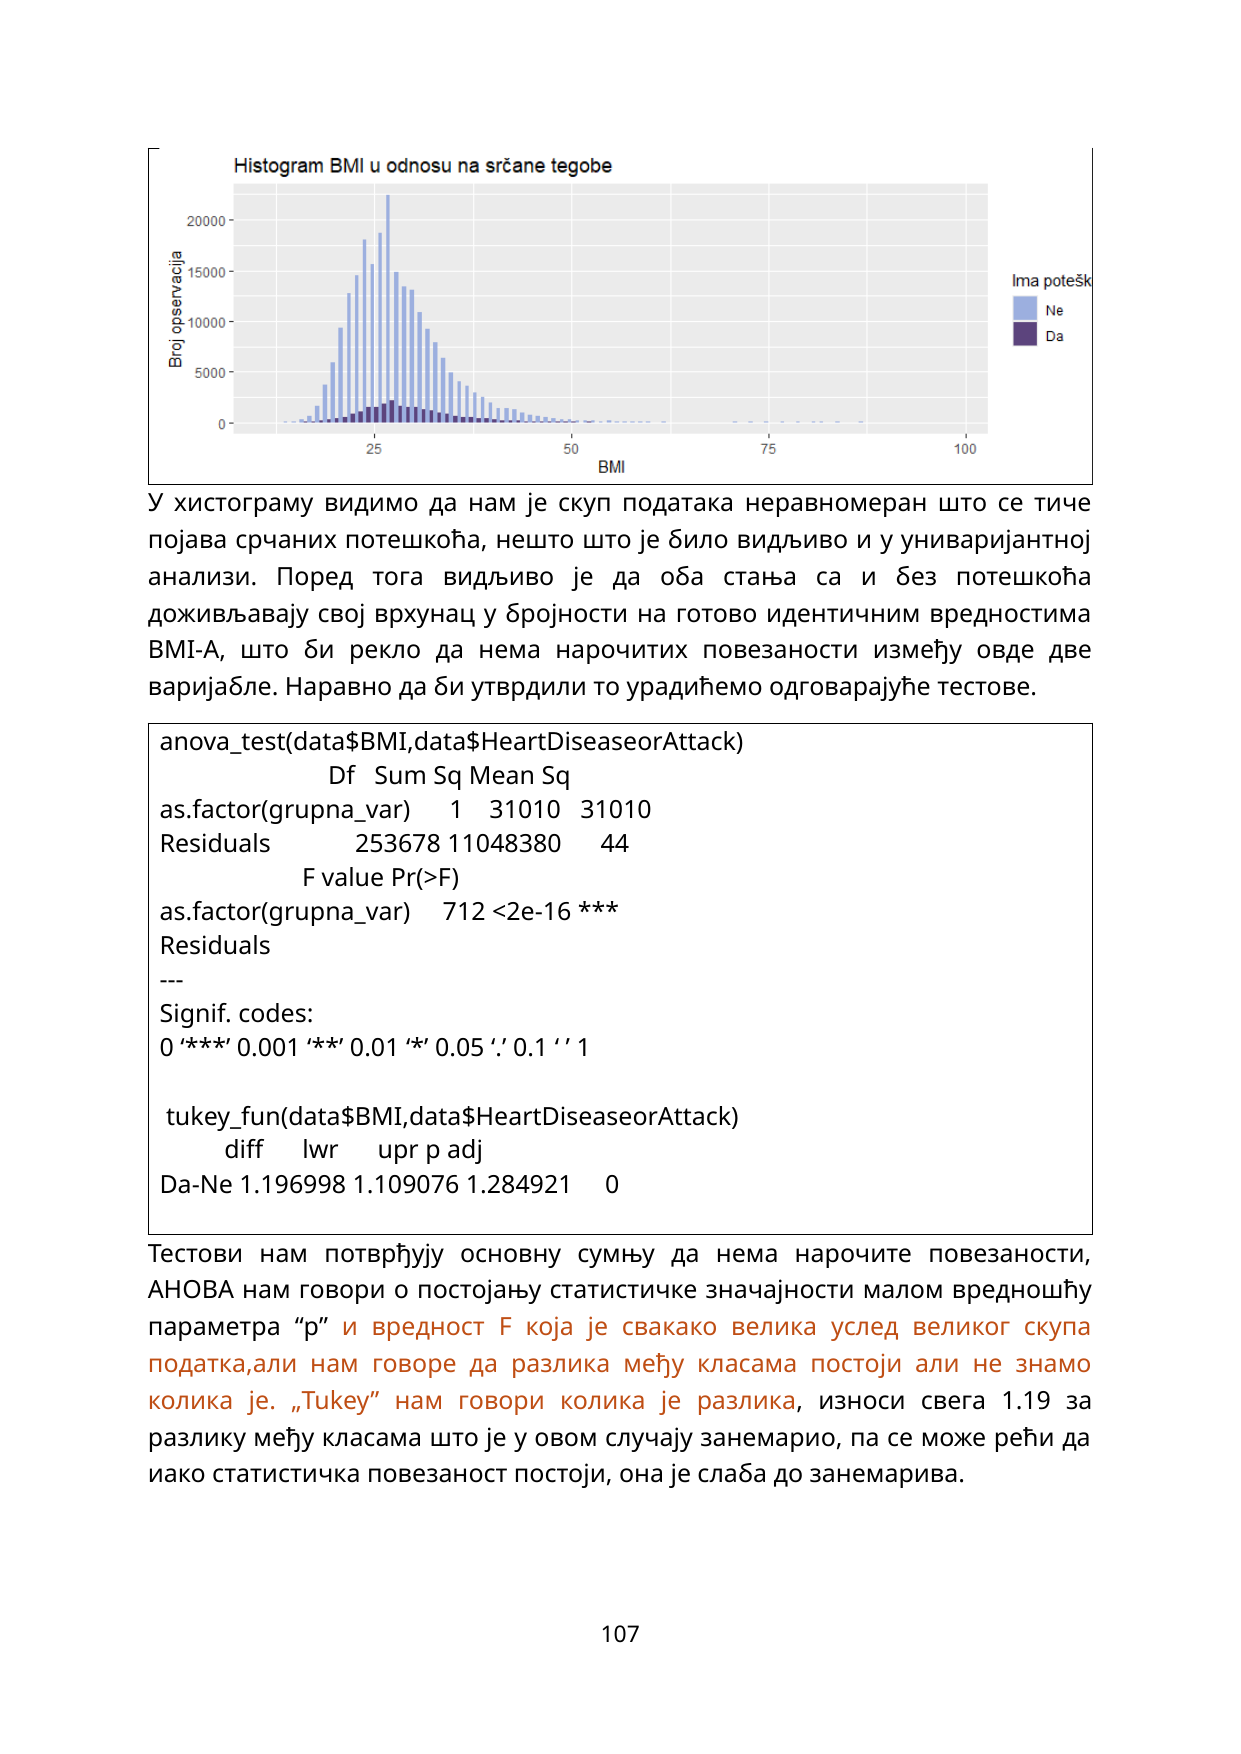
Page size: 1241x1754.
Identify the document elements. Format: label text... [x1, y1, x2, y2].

table_cell [149, 149, 159, 484]
table_header anova_test(data$BMI,data$HeartDiseaseorAttack) Df Sum Sq Mean Sq as.factor(grupna_var) 1 31010 31010 Residuals 253678 11048380 44 F value Pr(>F) as.factor(grupna_var) 712 <2e-16 *** Residuals --- Signif. codes: 0 ‘***’ 0.001 ‘**’ 0.01 ‘*’ 0.05 ‘.’ 0.1 ‘ ’ 1 tukey_fun(data$BMI,data$HeartDiseaseorAttack) diff lwr upr p adj Da-Ne 1.196998 1.109076 1.284921 0 [149, 724, 1092, 1234]
picture [159, 148, 1093, 484]
text Тестови нам потврђују основну сумњу да нема нарочите повезаности, АНОВА нам говори о постојању статистичке значајности малом вредношћу параметра “p” и вредност F која је свакако велика услед великог скупа податка,али нам говоре да разлика међу класама постоји али не знамо колика је. „Tukey” нам говори колика је разлика, износи свега 1.19 за разлику међу класама што је у овом случају занемарио, па се може рећи да иако статистичка повезаност постоји, она је слаба до занемарива. [148, 1235, 1093, 1490]
text У хистограму видимо да нам је скуп података неравномеран што се тиче појава срчаних потешкоћа, нешто што је било видљиво и у униваријантној анализи. Поред тога видљиво је да оба стања са и без потешкоћа доживљавају свој врхунац у бројности на готово идентичним вредностима BMI-A, што би рекло да нема нарочитих повезаности између овде две варијабле. Наравно да би утврдили то урадићемо одговарајуће тестове. [148, 485, 1093, 703]
